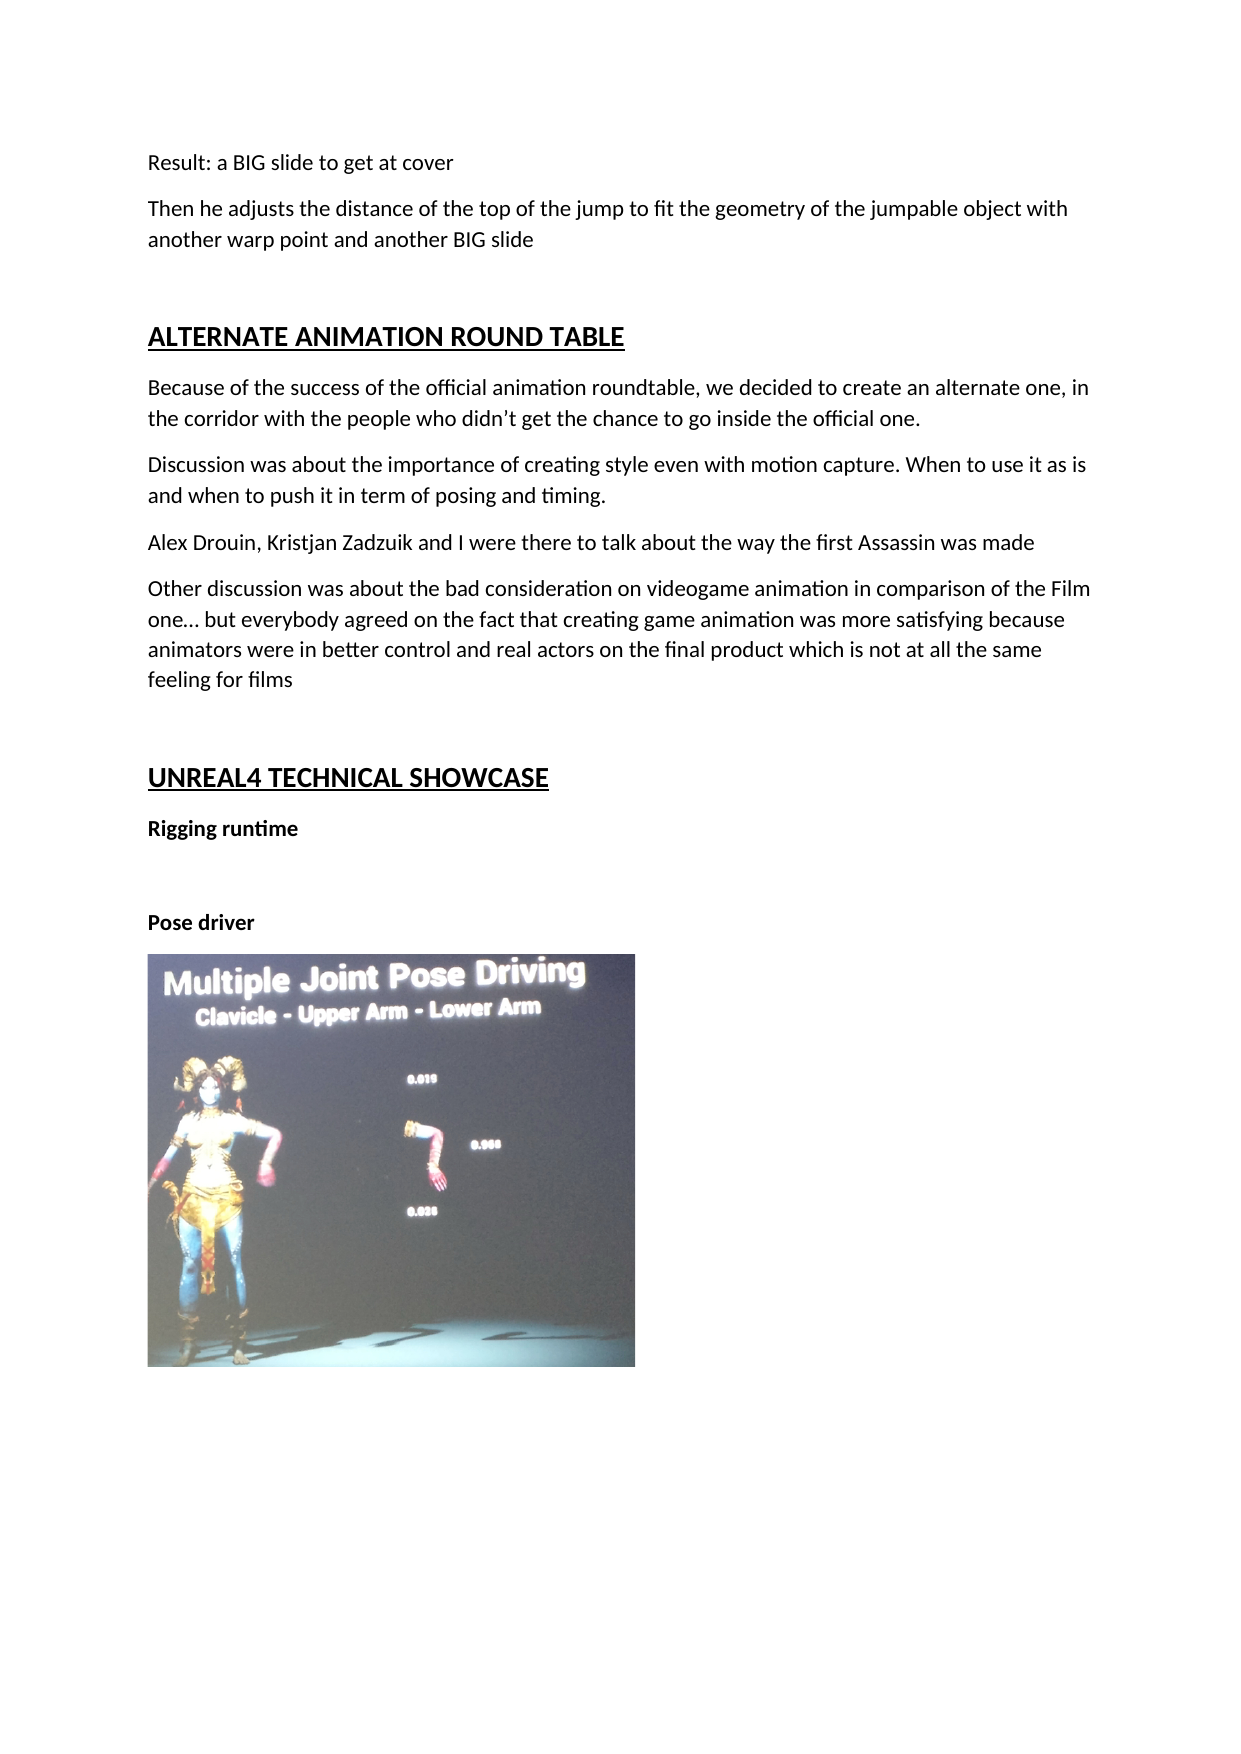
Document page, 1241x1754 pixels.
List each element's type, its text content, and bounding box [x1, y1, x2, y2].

text Pose driver [148, 908, 1093, 936]
text Rigging runtime [148, 814, 1093, 842]
text ALTERNATE ANIMATION ROUND TABLE [148, 318, 1093, 354]
text Discussion was about the importance of creating style even with motion capture. When to use it as is and when to push it in term of posing and timing. [148, 451, 1093, 509]
text Other discussion was about the bad consideration on videogame animation in comparison of the Film one… but everybody agreed on the fact that creating game animation was more satisfying because animators were in better control and real actors on the final product which is not at all the same feeling for films [148, 574, 1093, 693]
text Result: a BIG slide to get at cover [148, 148, 1093, 176]
text UNREAL4 TECHNICAL SHOWCASE [148, 759, 1093, 794]
text Then he adjusts the distance of the top of the jump to fit the geometry of the jumpable object with another warp point and another BIG slide [148, 194, 1093, 253]
text Alex Drouin, Kristjan Zadzuik and I were there to talk about the way the first Assassin was made [148, 528, 1093, 556]
picture [147, 954, 636, 1367]
text Because of the success of the official animation roundtable, we decided to create an alternate one, in the corridor with the people who didn’t get the chance to go inside the official one. [148, 373, 1093, 432]
